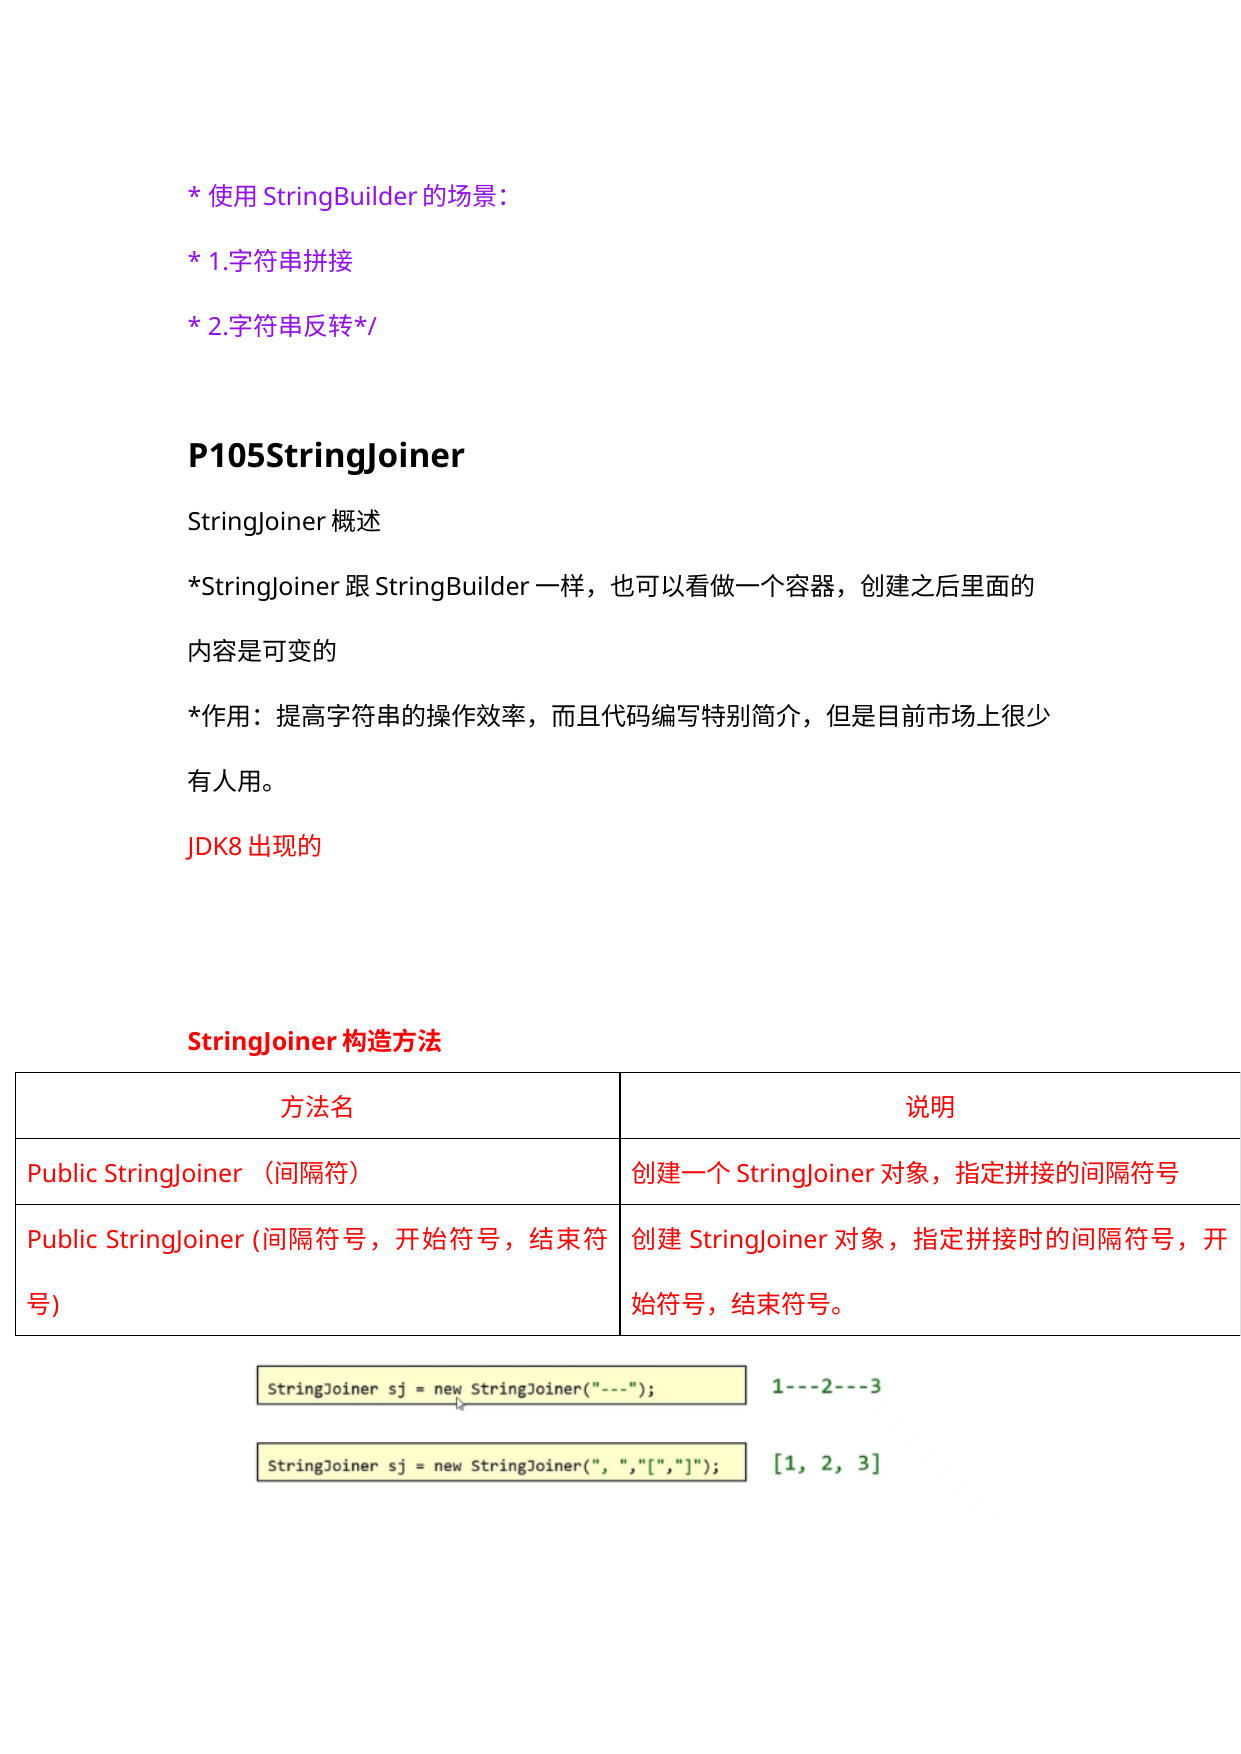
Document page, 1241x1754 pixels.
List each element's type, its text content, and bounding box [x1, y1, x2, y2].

picture [187, 1347, 998, 1520]
text JDK8出现的 [187, 812, 1053, 877]
text *StringJoiner跟StringBuilder一样，也可以看做一个容器，创建之后里面的内容是可变的 [187, 552, 1053, 682]
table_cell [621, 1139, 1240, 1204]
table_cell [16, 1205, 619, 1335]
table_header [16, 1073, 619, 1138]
text StringJoiner构造方法 [187, 1007, 1053, 1072]
text *作用：提高字符串的操作效率，而且代码编写特别简介，但是目前市场上很少有人用。 [187, 682, 1053, 812]
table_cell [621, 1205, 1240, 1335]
text P105StringJoiner [187, 422, 1053, 487]
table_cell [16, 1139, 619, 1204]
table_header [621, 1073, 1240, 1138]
text StringJoiner概述 [187, 487, 1053, 552]
text * 使用StringBuilder的场景： * 1.字符串拼接 * 2.字符串反转*/ [187, 162, 1053, 357]
